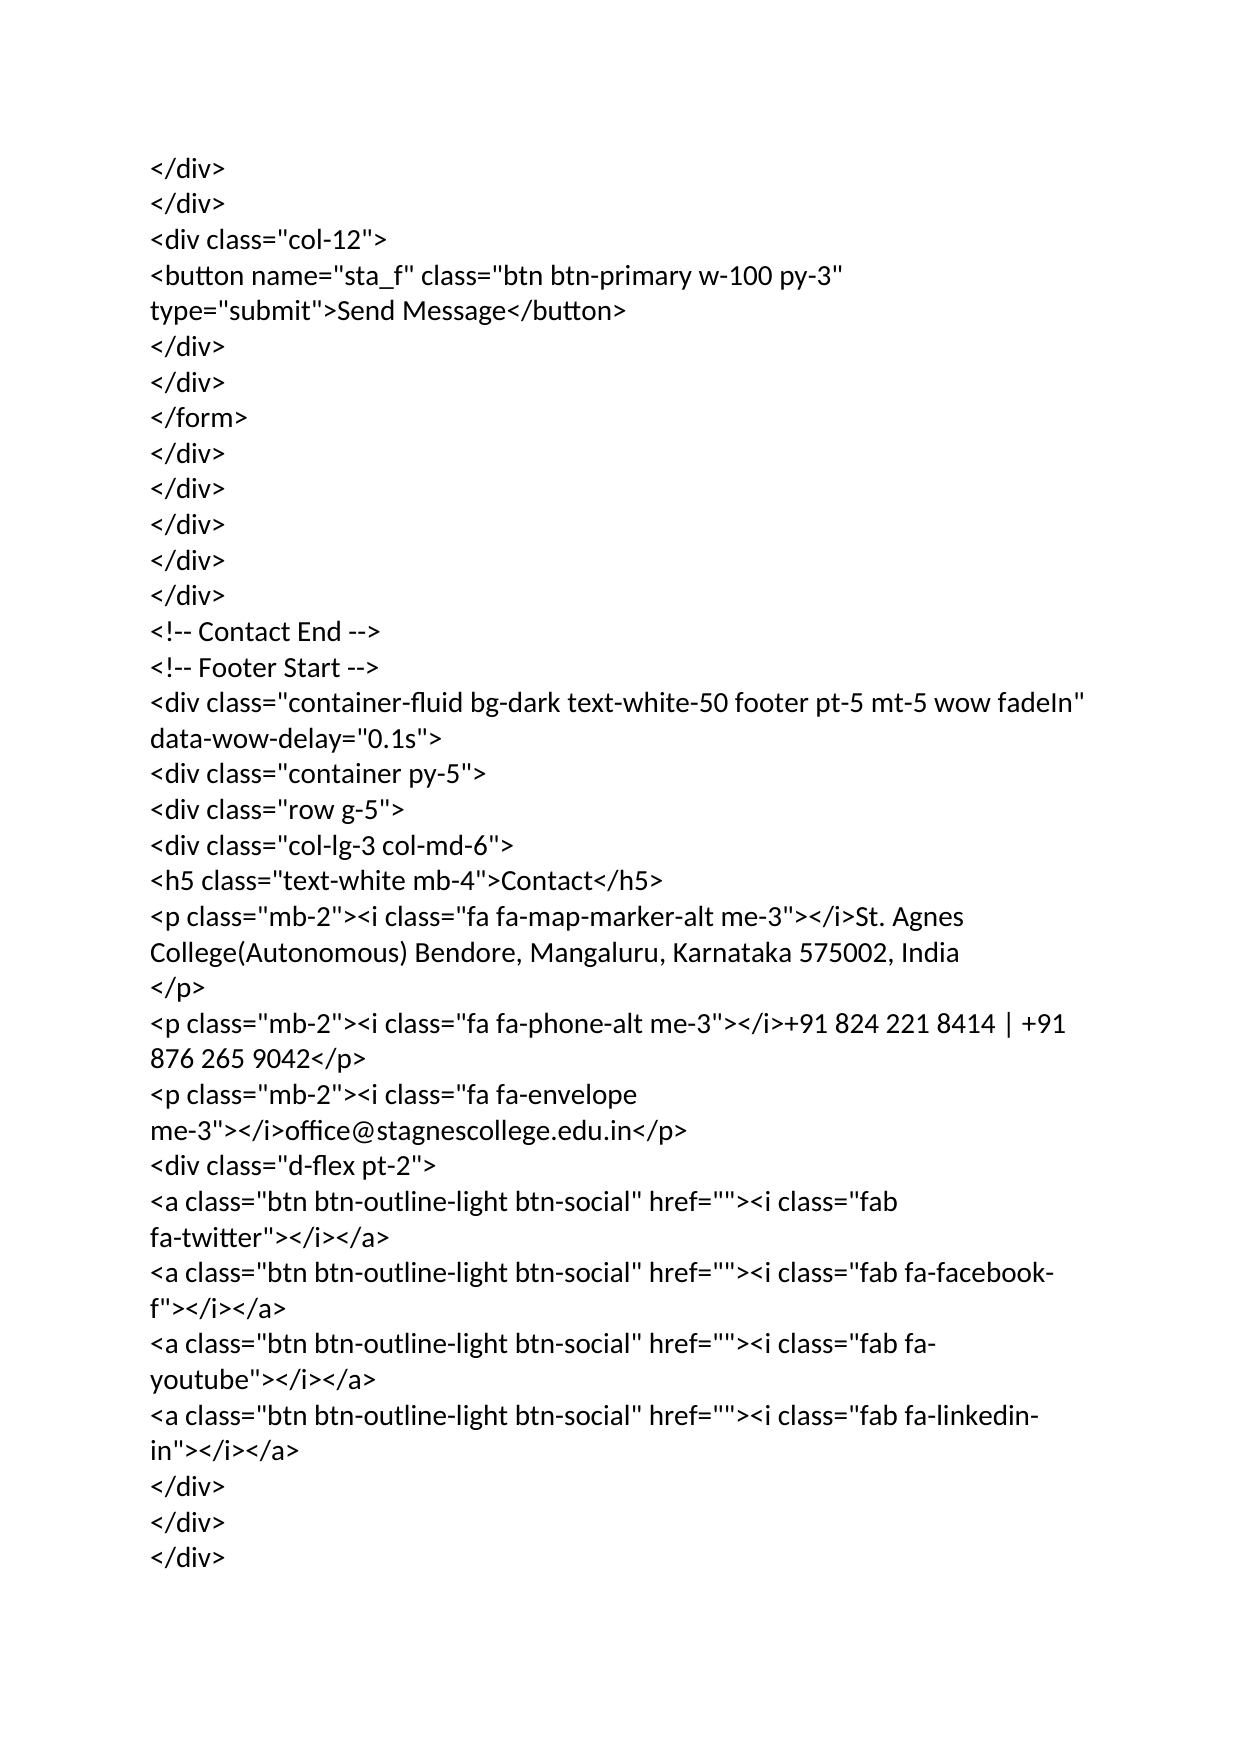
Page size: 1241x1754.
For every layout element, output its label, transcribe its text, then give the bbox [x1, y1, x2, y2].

text <div class="col-12"> [150, 221, 1090, 257]
text </div> [150, 328, 1090, 364]
text </div> [150, 542, 1090, 577]
text </div> [150, 150, 1090, 186]
text </div> [150, 1504, 1090, 1539]
text <a class="btn btn-outline-light btn-social" href=""><i class="fab fa-linkedin-in"></i></a> [150, 1397, 1090, 1468]
text </p> [150, 969, 1090, 1005]
text <div class="col-lg-3 col-md-6"> [150, 827, 1090, 862]
text <!-- Footer Start --> [150, 649, 1090, 684]
text <a class="btn btn-outline-light btn-social" href=""><i class="fab fa-twitter"></i></a> [150, 1183, 1090, 1254]
text <!-- Contact End --> [150, 613, 1090, 649]
text <h5 class="text-white mb-4">Contact</h5> [150, 862, 1090, 898]
text <p class="mb-2"><i class="fa fa-phone-alt me-3"></i>+91 824 221 8414 | +91 876 265 9042</p> [150, 1005, 1090, 1076]
text </div> [150, 471, 1090, 506]
text <p class="mb-2"><i class="fa fa-envelope me-3"></i>office@stagnescollege.edu.in</p> [150, 1076, 1090, 1147]
text </div> [150, 577, 1090, 613]
text </div> [150, 435, 1090, 471]
text </form> [150, 399, 1090, 435]
text <div class="container-fluid bg-dark text-white-50 footer pt-5 mt-5 wow fadeIn" data-wow-delay="0.1s"> [150, 684, 1090, 756]
text </div> [150, 1539, 1090, 1575]
text <div class="d-flex pt-2"> [150, 1147, 1090, 1183]
text <a class="btn btn-outline-light btn-social" href=""><i class="fab fa-youtube"></i></a> [150, 1326, 1090, 1397]
text </div> [150, 364, 1090, 399]
text <div class="row g-5"> [150, 791, 1090, 827]
text </div> [150, 1468, 1090, 1504]
text <p class="mb-2"><i class="fa fa-map-marker-alt me-3"></i>St. Agnes College(Autonomous) Bendore, Mangaluru, Karnataka 575002, India [150, 898, 1090, 969]
text </div> [150, 506, 1090, 542]
text <div class="container py-5"> [150, 756, 1090, 791]
text <a class="btn btn-outline-light btn-social" href=""><i class="fab fa-facebook-f"></i></a> [150, 1254, 1090, 1326]
text </div> [150, 186, 1090, 221]
text <button name="sta_f" class="btn btn-primary w-100 py-3" type="submit">Send Message</button> [150, 257, 1090, 328]
